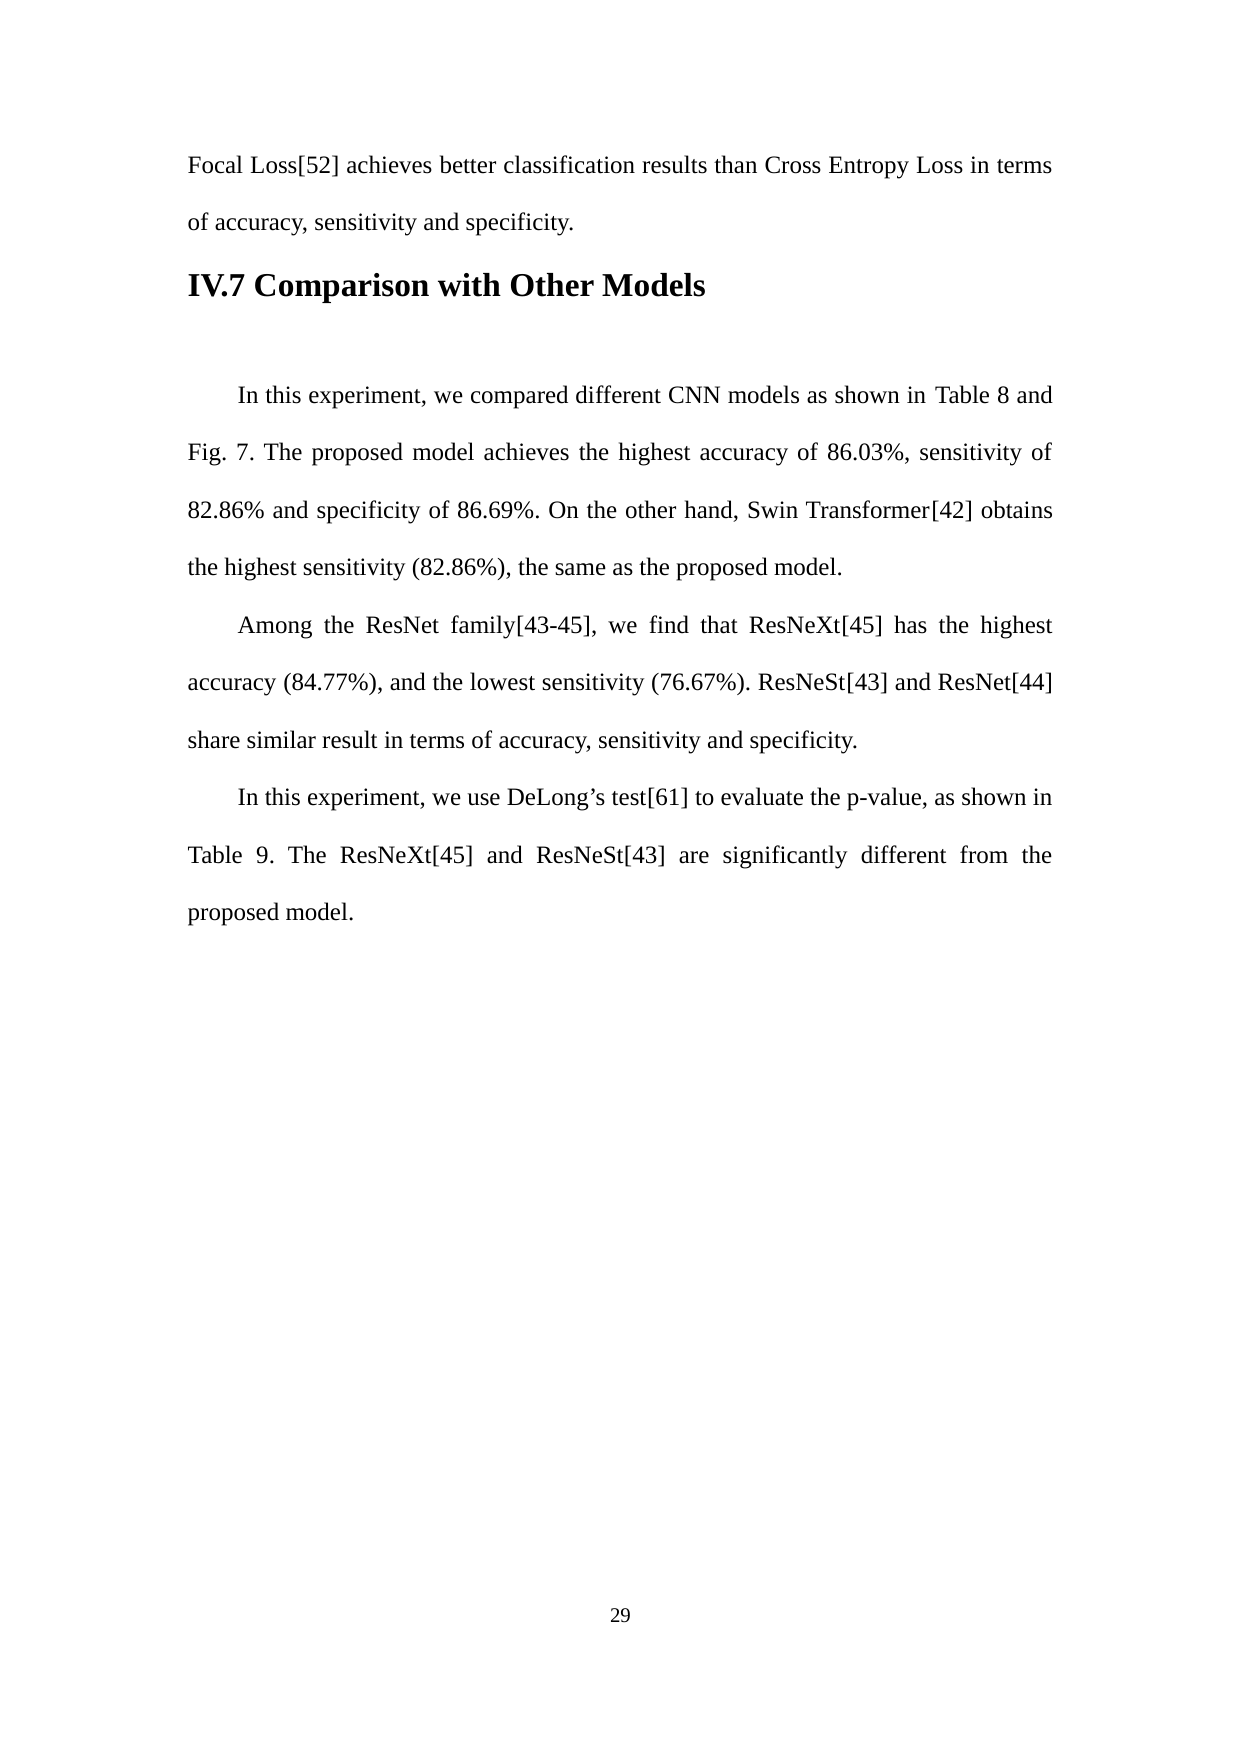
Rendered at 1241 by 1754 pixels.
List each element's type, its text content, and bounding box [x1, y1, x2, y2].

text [187, 150, 1053, 236]
text In this experiment, we compared different CNN models as shown in Table 4 - 8 and Fig. 4 - 7. The proposed model achieves the highest accuracy of 86.03%, sensitivity of 82.86% and specificity of 86.69%. On the other hand, Swin Transformer[42] obtains the highest sensitivity (82.86%), the same as the proposed model. [187, 380, 1053, 581]
text In this experiment, we use DeLong’s test[61] to evaluate the p-value, as shown in Table 4 - 9. The ResNeXt[45] and ResNeSt[43] are significantly different from the proposed model. [187, 782, 1053, 926]
subtitle IV.7 Comparison with Other Models [187, 265, 1053, 303]
text Among the ResNet family[43-45], we find that ResNeXt[45] has the highest accuracy (84.77%), and the lowest sensitivity (76.67%). ResNeSt[43] and ResNet[44] share similar result in terms of accuracy, sensitivity and specificity. [187, 610, 1053, 754]
